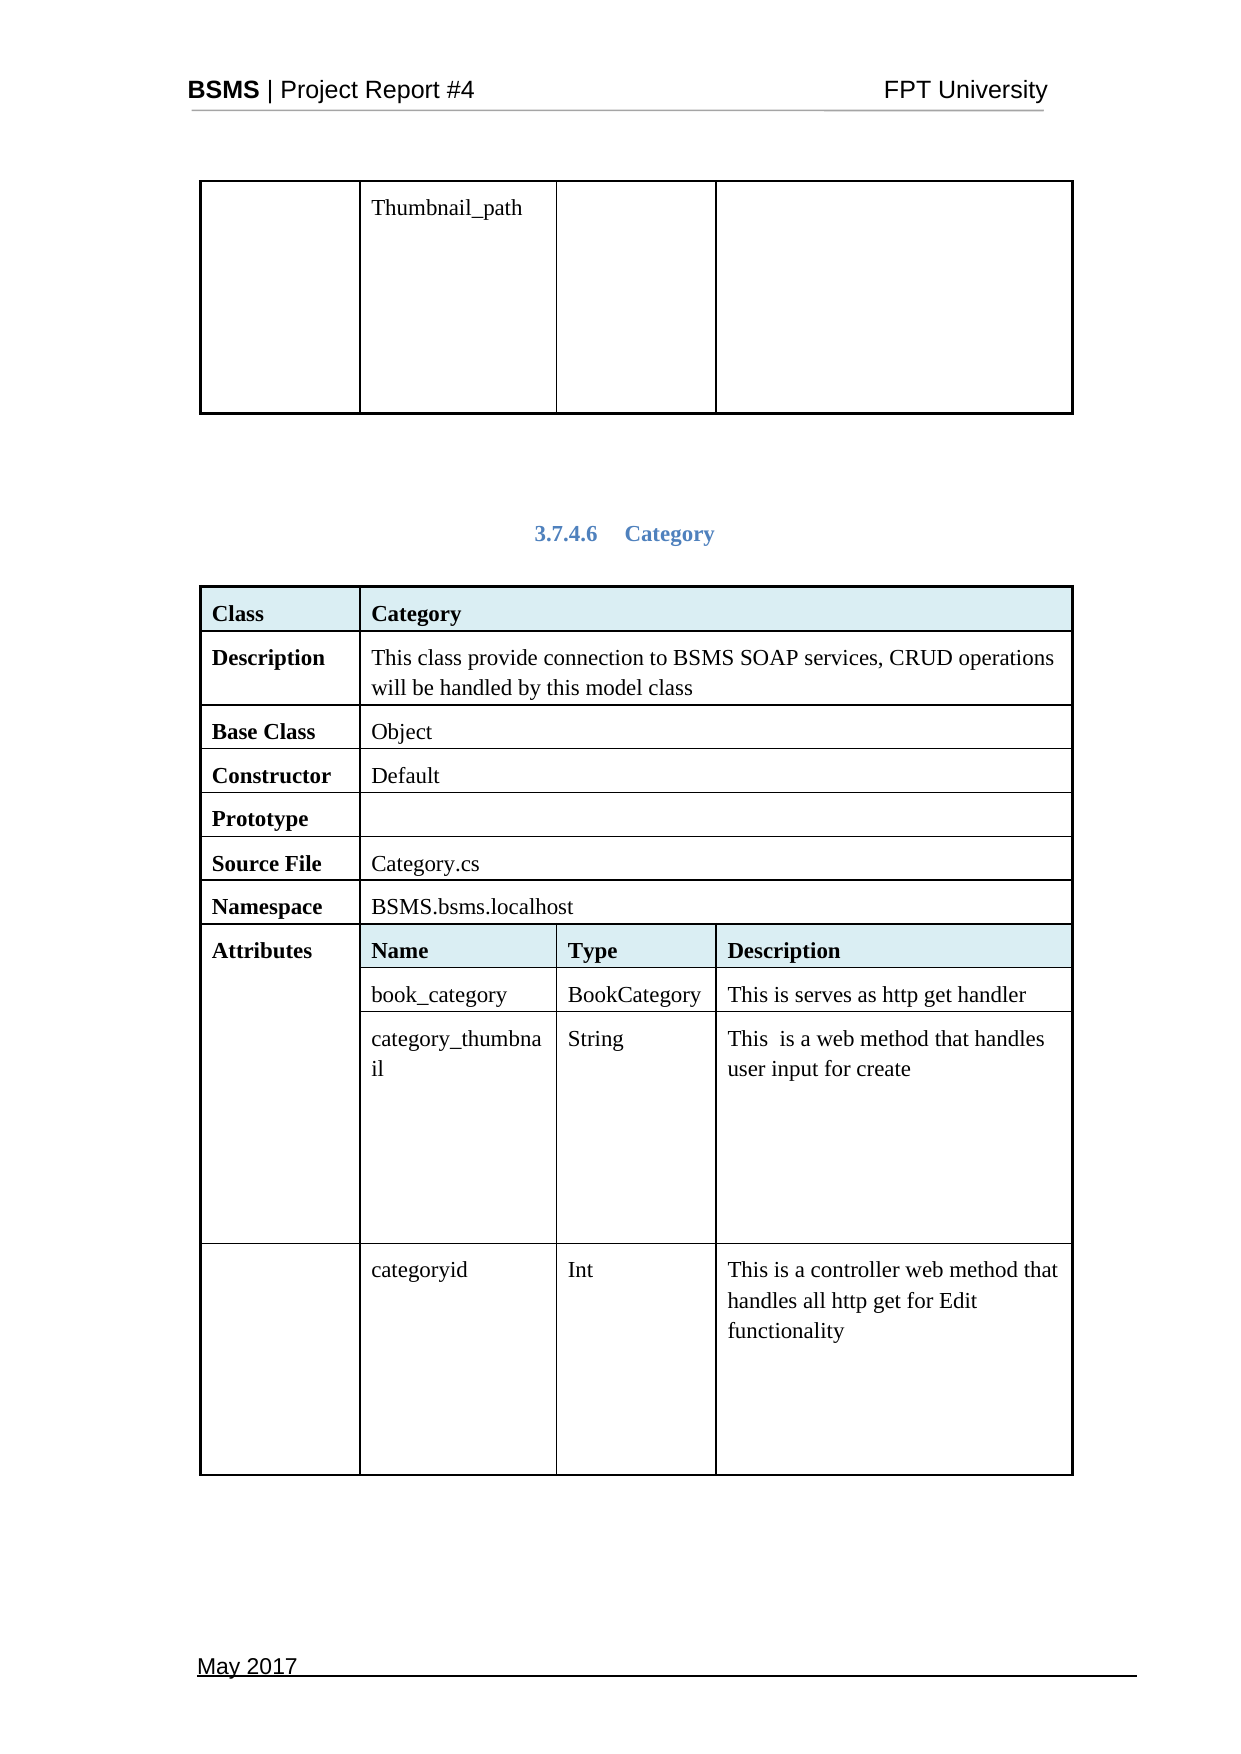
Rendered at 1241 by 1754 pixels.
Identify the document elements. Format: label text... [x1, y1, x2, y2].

table_cell This is a controller web method that handles all http get for Edit functionality [717, 1244, 1071, 1474]
table_cell [202, 1244, 359, 1474]
table_cell Description [202, 632, 359, 704]
table_cell Source File [202, 837, 359, 879]
table_cell Category.cs [361, 837, 1071, 879]
table_cell Default [361, 749, 1071, 791]
table_cell Description [717, 925, 1071, 967]
table_cell Namespace [202, 881, 359, 923]
table_cell [717, 182, 1071, 412]
table_cell Constructor [202, 749, 359, 791]
table_cell Name [361, 925, 556, 967]
table_cell Prototype [202, 793, 359, 836]
table_cell This is serves as http get handler [717, 968, 1071, 1011]
table_cell category_thumbnail [361, 1012, 556, 1242]
table_cell This is a web method that handles user input for create [717, 1012, 1071, 1242]
table_cell Object [361, 706, 1071, 748]
table_cell categoryid [361, 1244, 556, 1474]
table_cell String [557, 1012, 715, 1242]
table_cell BookCategory [557, 968, 715, 1011]
subtitle Category [534, 520, 1053, 547]
table_cell [361, 793, 1071, 836]
table_cell Attributes [202, 925, 359, 1242]
table_cell Thumbnail_path [361, 182, 556, 412]
table_cell Type [557, 925, 715, 967]
table_header Class [202, 588, 359, 630]
table_cell This class provide connection to BSMS SOAP services, CRUD operations will be handled by this model class [361, 632, 1071, 704]
table_cell [202, 182, 359, 412]
table_cell Base Class [202, 706, 359, 748]
table_header Category [361, 588, 1071, 630]
table_cell book_category [361, 968, 556, 1011]
table_cell [557, 182, 715, 412]
table_cell Int [557, 1244, 715, 1474]
table_cell BSMS.bsms.localhost [361, 881, 1071, 923]
